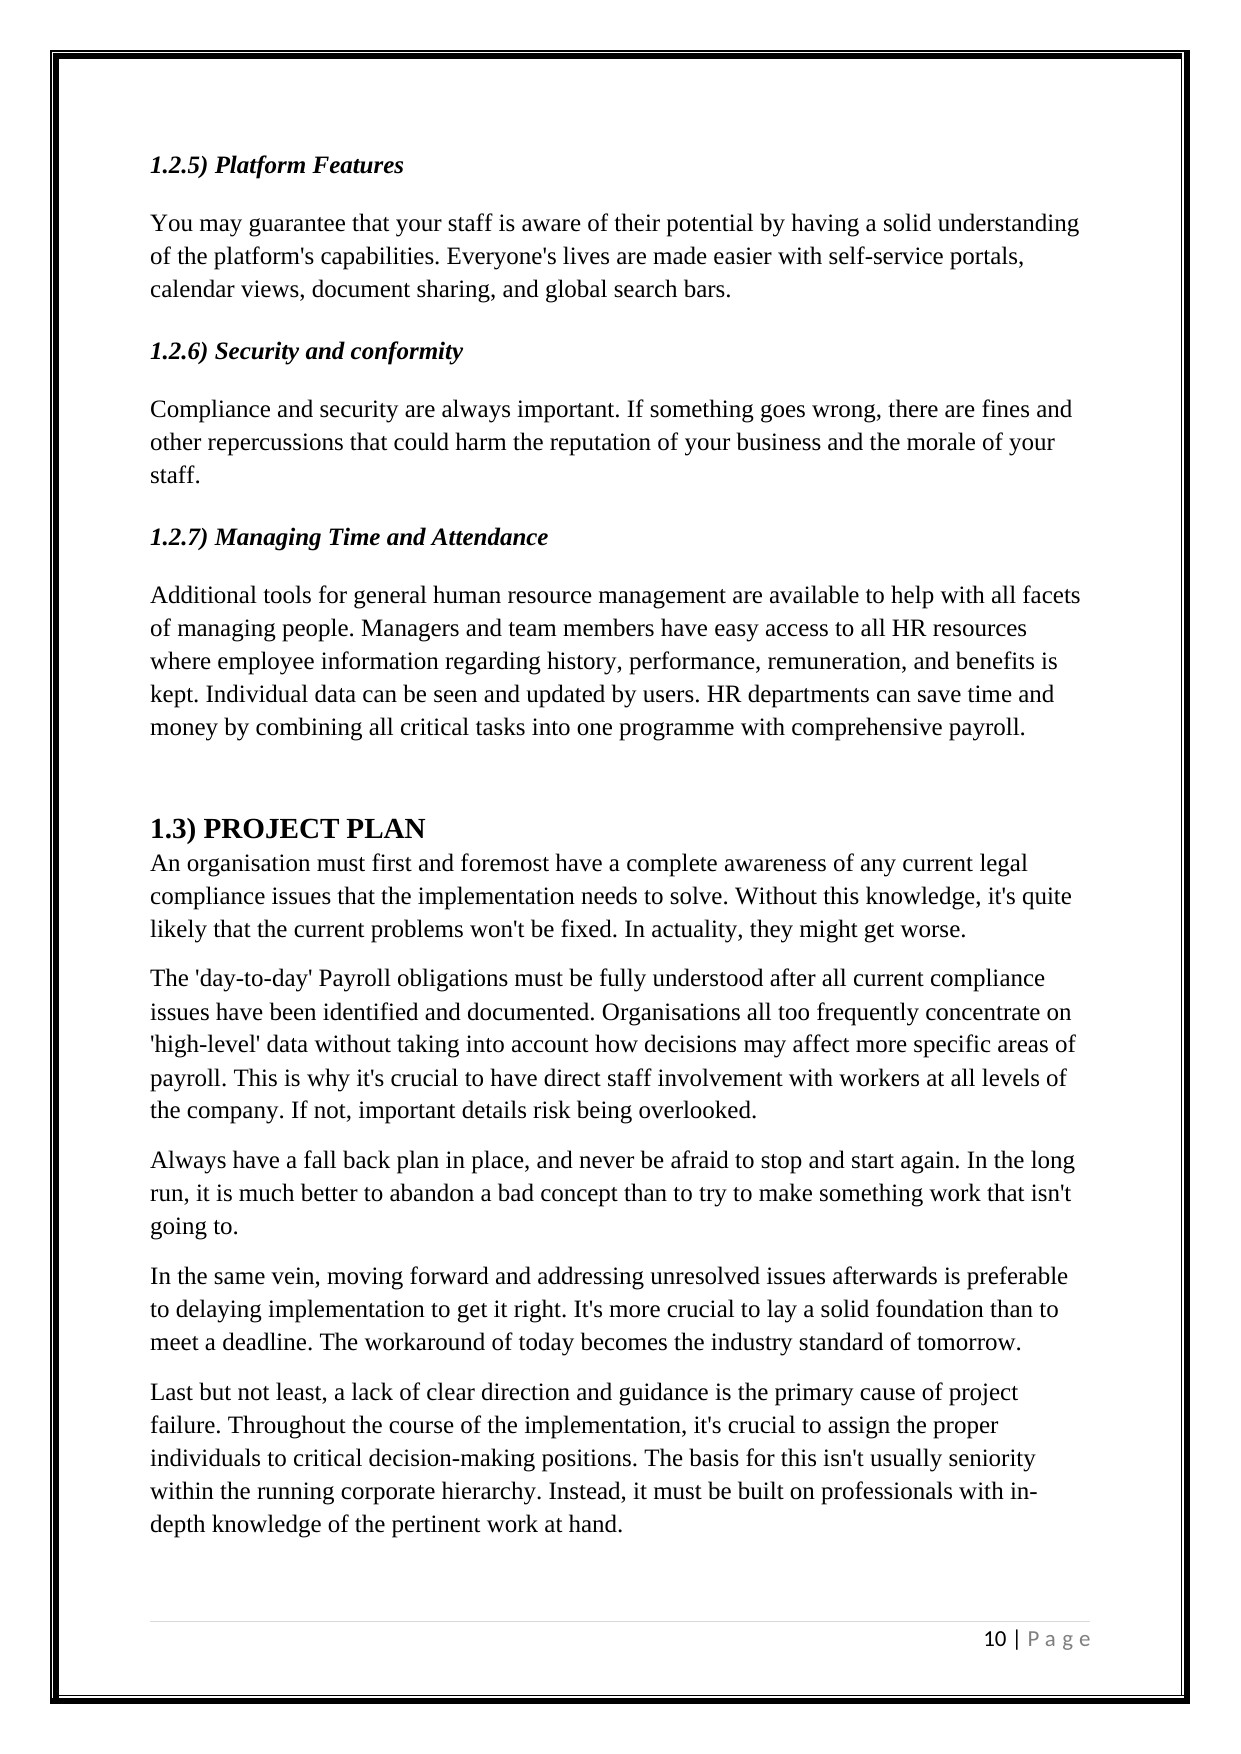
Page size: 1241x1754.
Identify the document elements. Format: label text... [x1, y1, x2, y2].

subtitle 1.3) PROJECT PLAN [150, 812, 1090, 845]
text The 'day-to-day' Payroll obligations must be fully understood after all current compliance issues have been identified and documented. Organisations all too frequently concentrate on 'high-level' data without taking into account how decisions may affect more specific areas of payroll. This is why it's crucial to have direct staff involvement with workers at all levels of the company. If not, important details risk being overlooked. [150, 963, 1090, 1124]
subtitle 1.2.5) Platform Features [150, 150, 1090, 179]
text Additional tools for general human resource management are available to help with all facets of managing people. Managers and team members have easy access to all HR resources where employee information regarding history, performance, remuneration, and benefits is kept. Individual data can be seen and updated by users. HR departments can save time and money by combining all critical tasks into one programme with comprehensive payroll. [150, 580, 1090, 741]
text Compliance and security are always important. If something goes wrong, there are fines and other repercussions that could harm the reputation of your business and the morale of your staff. [150, 394, 1090, 489]
subtitle 1.2.7) Managing Time and Attendance [150, 522, 1090, 551]
text Last but not least, a lack of clear direction and guidance is the primary cause of project failure. Throughout the course of the implementation, it's crucial to assign the proper individuals to critical decision-making positions. The basis for this isn't usually seniority within the running corporate hierarchy. Instead, it must be built on professionals with in-depth knowledge of the pertinent work at hand. [150, 1377, 1090, 1538]
text An organisation must first and foremost have a complete awareness of any current legal compliance issues that the implementation needs to solve. Without this knowledge, it's quite likely that the current problems won't be fixed. In actuality, they might get worse. [150, 848, 1090, 943]
text You may guarantee that your staff is aware of their potential by having a solid understanding of the platform's capabilities. Everyone's lives are made easier with self-service portals, calendar views, document sharing, and global search bars. [150, 208, 1090, 303]
text Always have a fall back plan in place, and never be afraid to stop and start again. In the long run, it is much better to abandon a bad concept than to try to make something work that isn't going to. [150, 1145, 1090, 1240]
text In the same vein, moving forward and addressing unresolved issues afterwards is preferable to delaying implementation to get it right. It's more crucial to lay a solid foundation than to meet a deadline. The workaround of today becomes the industry standard of tomorrow. [150, 1261, 1090, 1356]
subtitle 1.2.6) Security and conformity [150, 336, 1090, 365]
